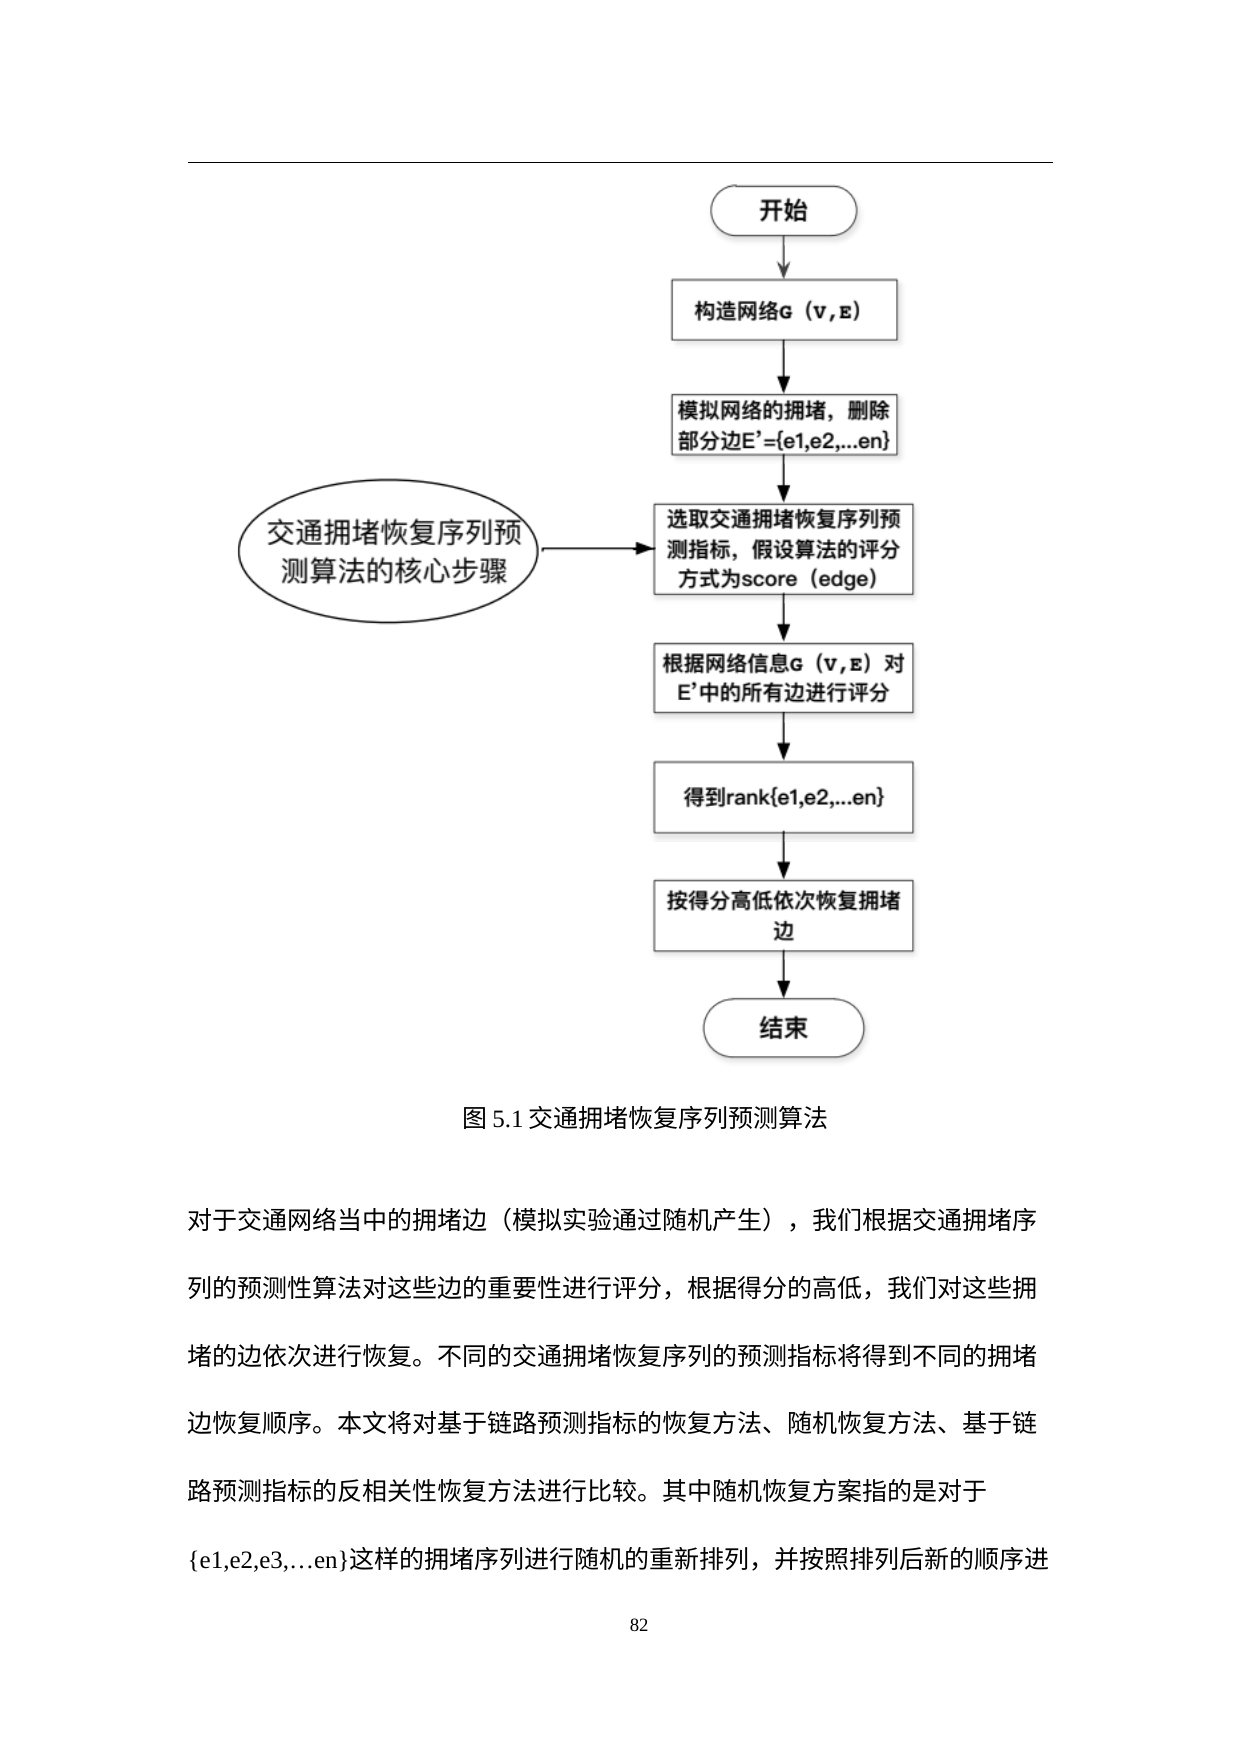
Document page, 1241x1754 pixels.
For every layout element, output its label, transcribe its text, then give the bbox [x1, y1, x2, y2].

text 图5.1交通拥堵恢复序列预测算法 [187, 1082, 1053, 1150]
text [187, 1184, 1053, 1592]
